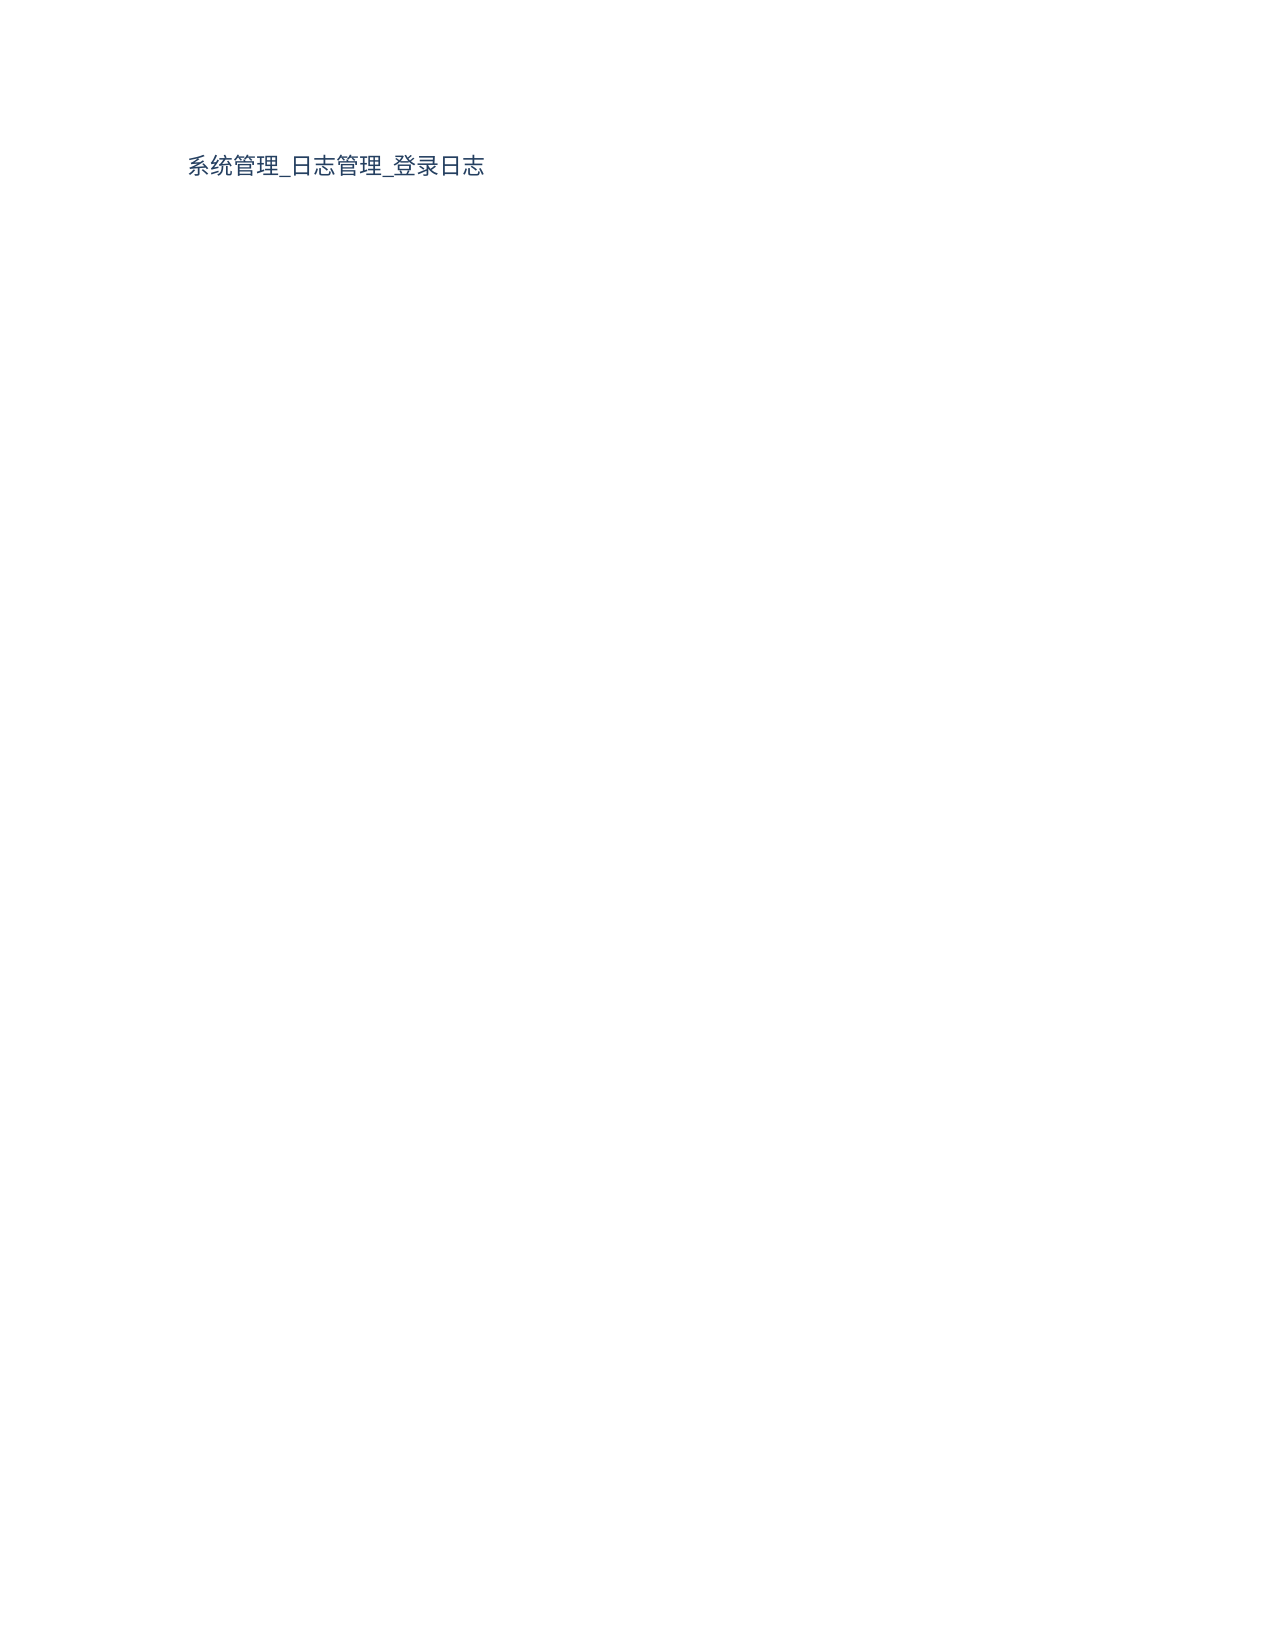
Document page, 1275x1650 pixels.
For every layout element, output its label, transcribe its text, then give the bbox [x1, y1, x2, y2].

subtitle 系统管理_日志管理_登录日志 [187, 150, 1087, 181]
